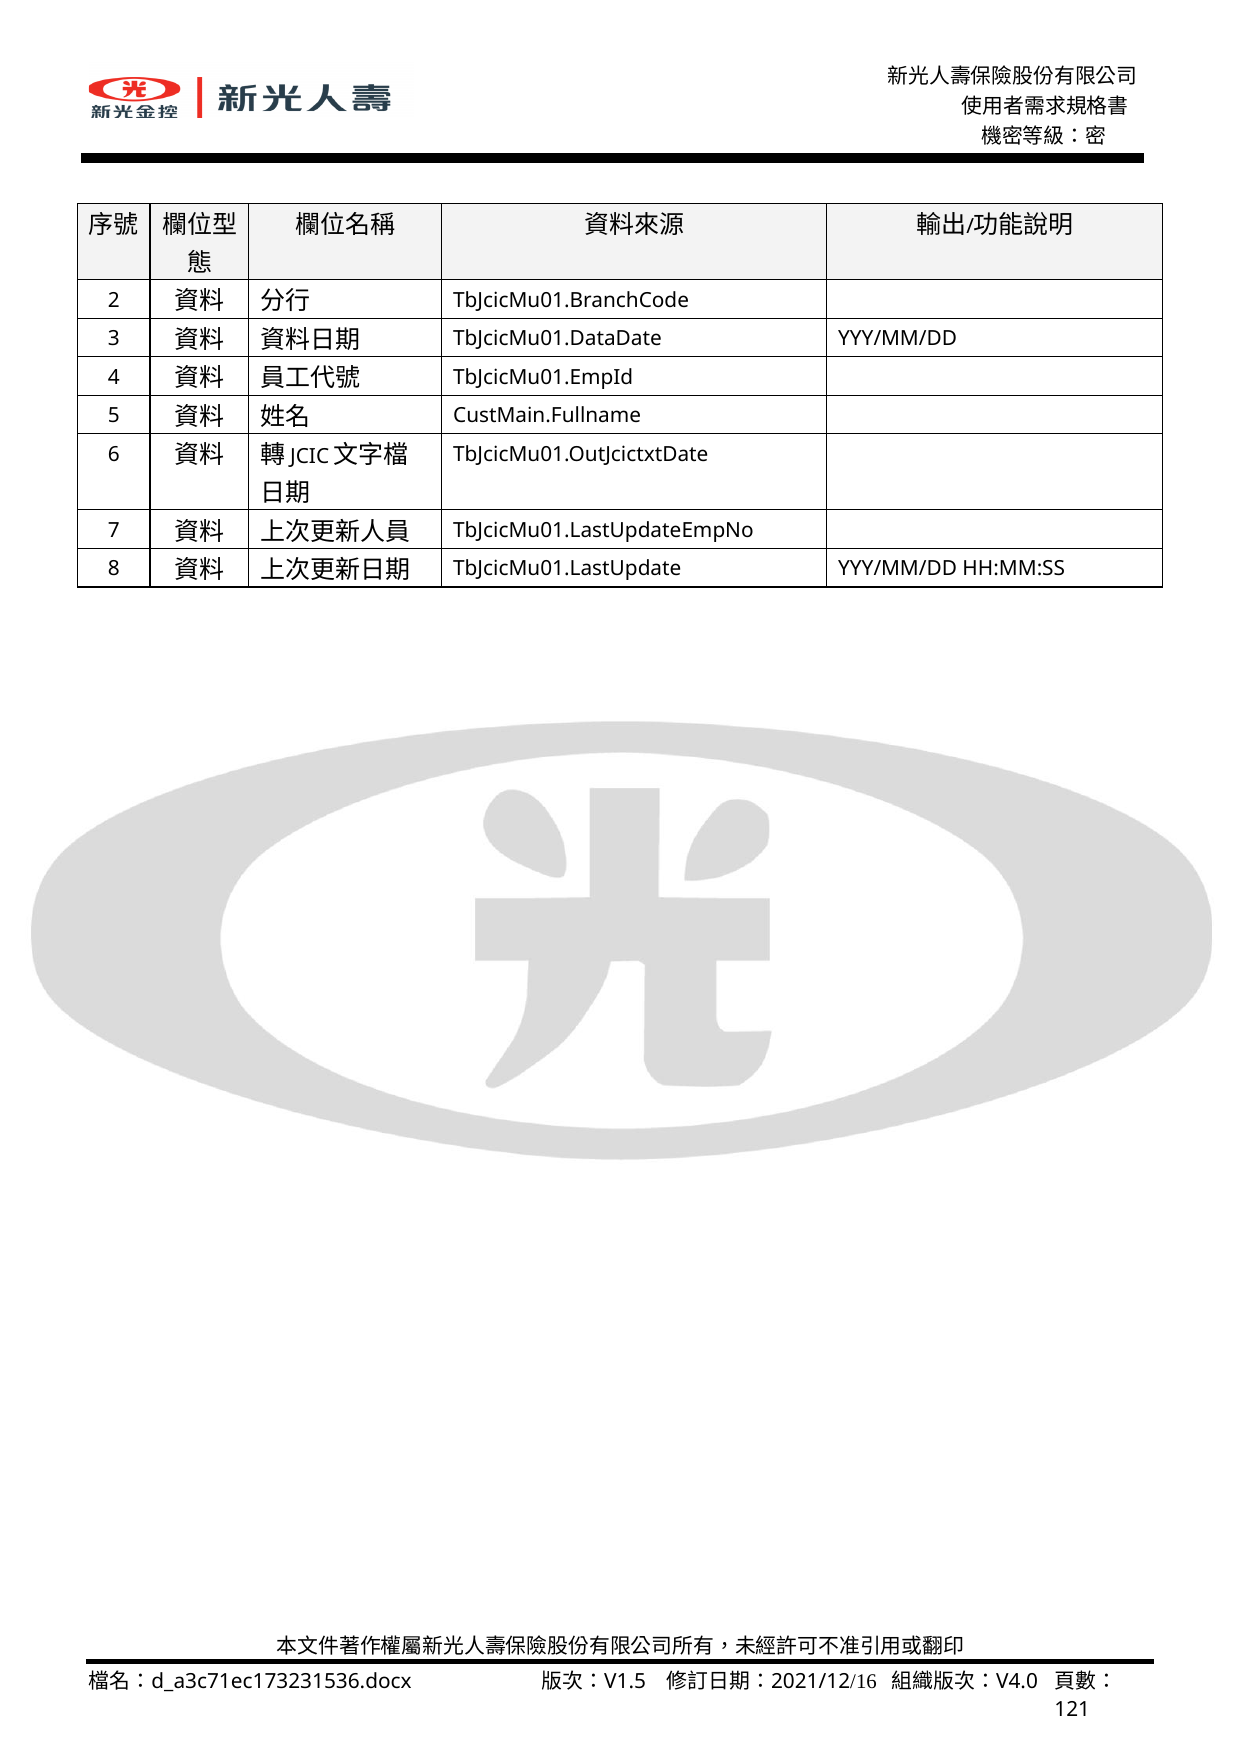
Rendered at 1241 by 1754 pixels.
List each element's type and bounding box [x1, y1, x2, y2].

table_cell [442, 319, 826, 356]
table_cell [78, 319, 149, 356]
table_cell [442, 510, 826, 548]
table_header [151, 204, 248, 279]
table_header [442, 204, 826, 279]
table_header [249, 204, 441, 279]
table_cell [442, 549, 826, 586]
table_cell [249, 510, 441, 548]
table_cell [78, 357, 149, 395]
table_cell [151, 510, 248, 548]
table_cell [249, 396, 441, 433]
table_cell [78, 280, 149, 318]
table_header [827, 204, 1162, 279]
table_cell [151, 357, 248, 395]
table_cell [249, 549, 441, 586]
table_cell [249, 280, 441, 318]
picture [88, 61, 414, 118]
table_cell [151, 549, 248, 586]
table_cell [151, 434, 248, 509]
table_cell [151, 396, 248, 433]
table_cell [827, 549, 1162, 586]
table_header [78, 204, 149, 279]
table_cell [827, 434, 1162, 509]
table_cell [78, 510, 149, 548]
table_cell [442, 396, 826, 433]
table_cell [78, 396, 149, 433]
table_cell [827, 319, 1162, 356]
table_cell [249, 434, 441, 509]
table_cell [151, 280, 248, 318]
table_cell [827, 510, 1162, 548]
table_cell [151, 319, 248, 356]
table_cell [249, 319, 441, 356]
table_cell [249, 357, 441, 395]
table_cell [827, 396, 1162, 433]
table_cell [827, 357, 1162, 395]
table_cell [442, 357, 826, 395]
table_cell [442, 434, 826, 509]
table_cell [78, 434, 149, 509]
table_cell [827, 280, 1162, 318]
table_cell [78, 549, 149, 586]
picture [25, 713, 1215, 1166]
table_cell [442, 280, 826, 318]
